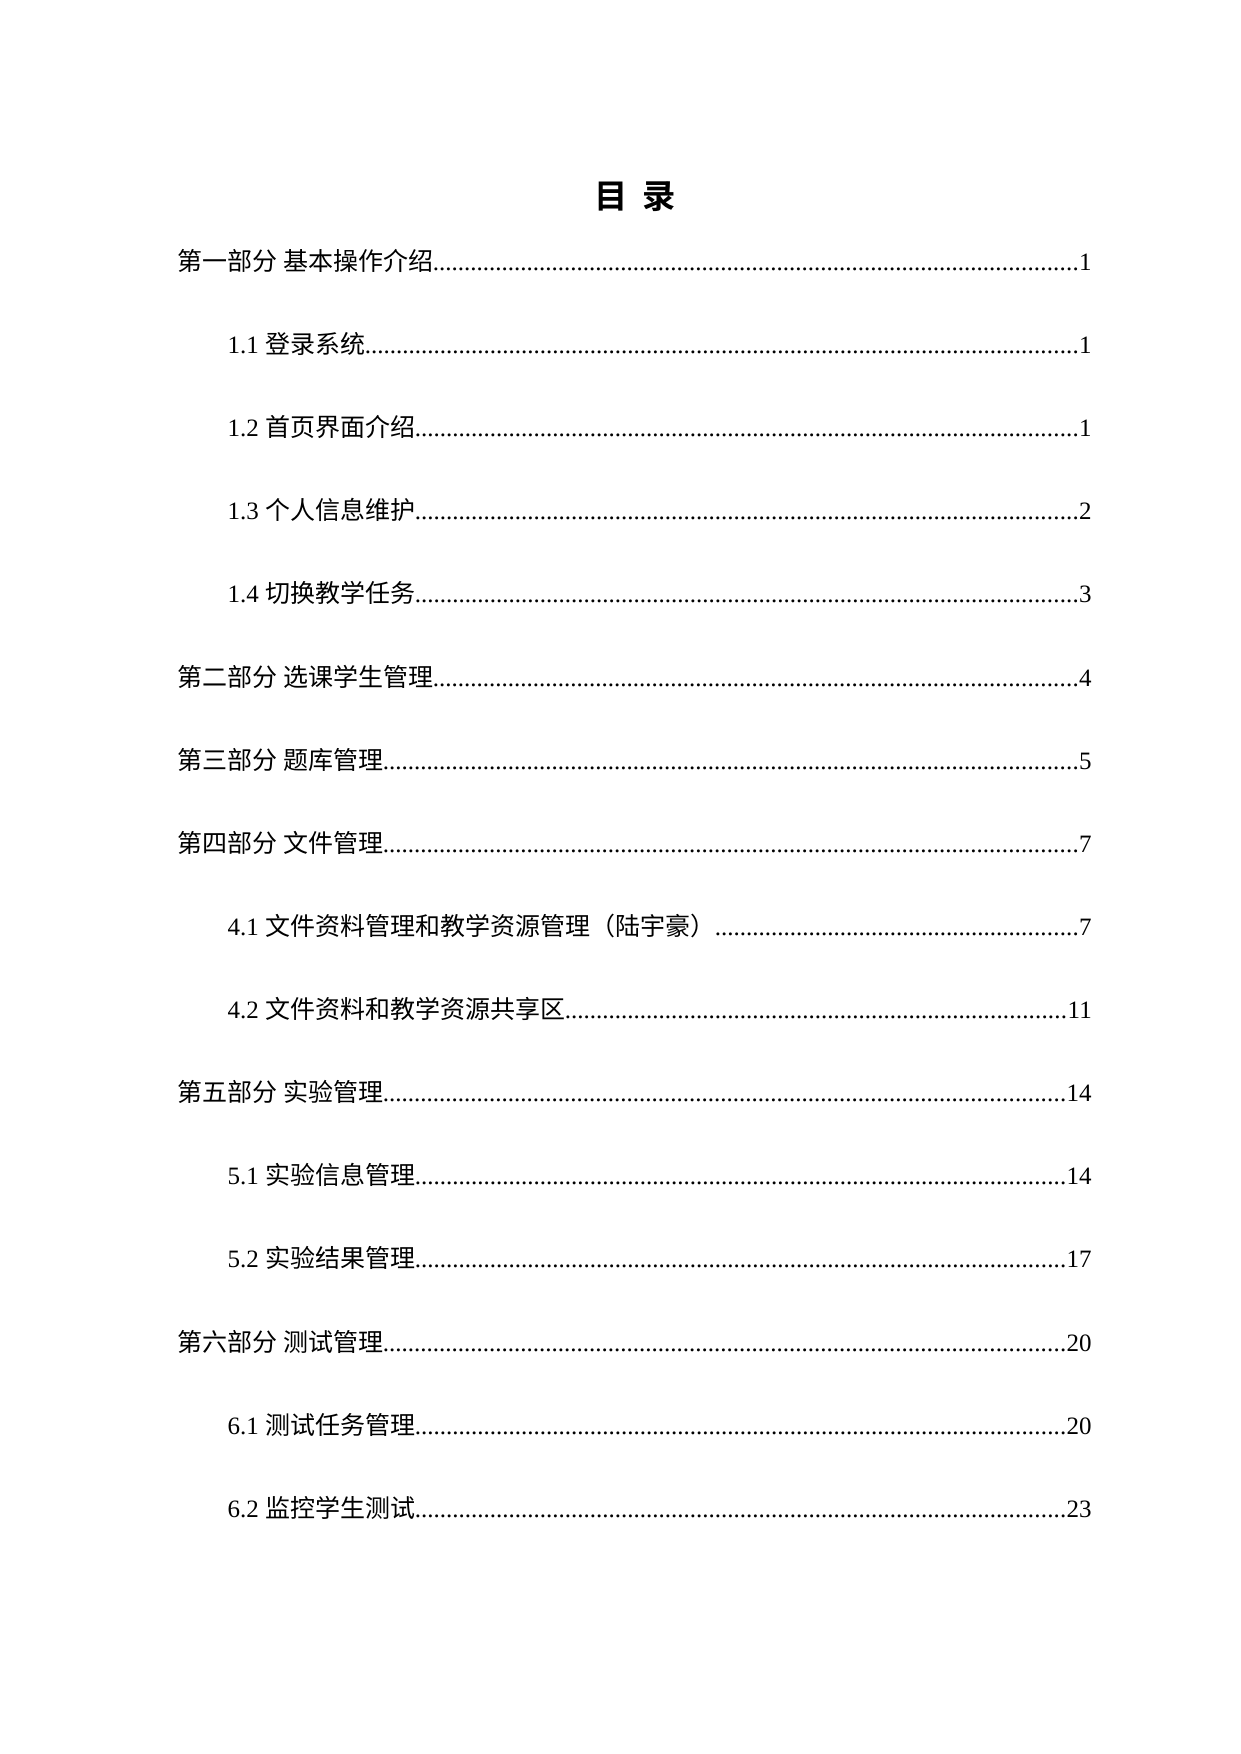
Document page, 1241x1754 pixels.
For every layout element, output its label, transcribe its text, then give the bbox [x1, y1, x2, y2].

text 4.1 文件资料管理和教学资源管理（陆宇豪） 7 [177, 892, 1092, 957]
text 1.4 切换教学任务 3 [177, 559, 1092, 624]
text 目 录 [177, 162, 1092, 227]
text 5.1 实验信息管理 14 [177, 1141, 1092, 1206]
text 4.2 文件资料和教学资源共享区 11 [177, 975, 1092, 1040]
text 1.3 个人信息维护 2 [177, 476, 1092, 541]
text 第五部分 实验管理 14 [177, 1058, 1092, 1123]
text 第一部分 基本操作介绍 1 [177, 227, 1092, 292]
text 第三部分 题库管理 5 [177, 726, 1092, 791]
text 第四部分 文件管理 7 [177, 809, 1092, 874]
text 第二部分 选课学生管理 4 [177, 643, 1092, 708]
text 6.1 测试任务管理 20 [177, 1391, 1092, 1456]
text 1.1 登录系统 1 [177, 310, 1092, 375]
text 第六部分 测试管理 20 [177, 1308, 1092, 1373]
text 1.2 首页界面介绍 1 [177, 393, 1092, 458]
text 6.2 监控学生测试 23 [177, 1474, 1092, 1539]
text 5.2 实验结果管理 17 [177, 1224, 1092, 1289]
